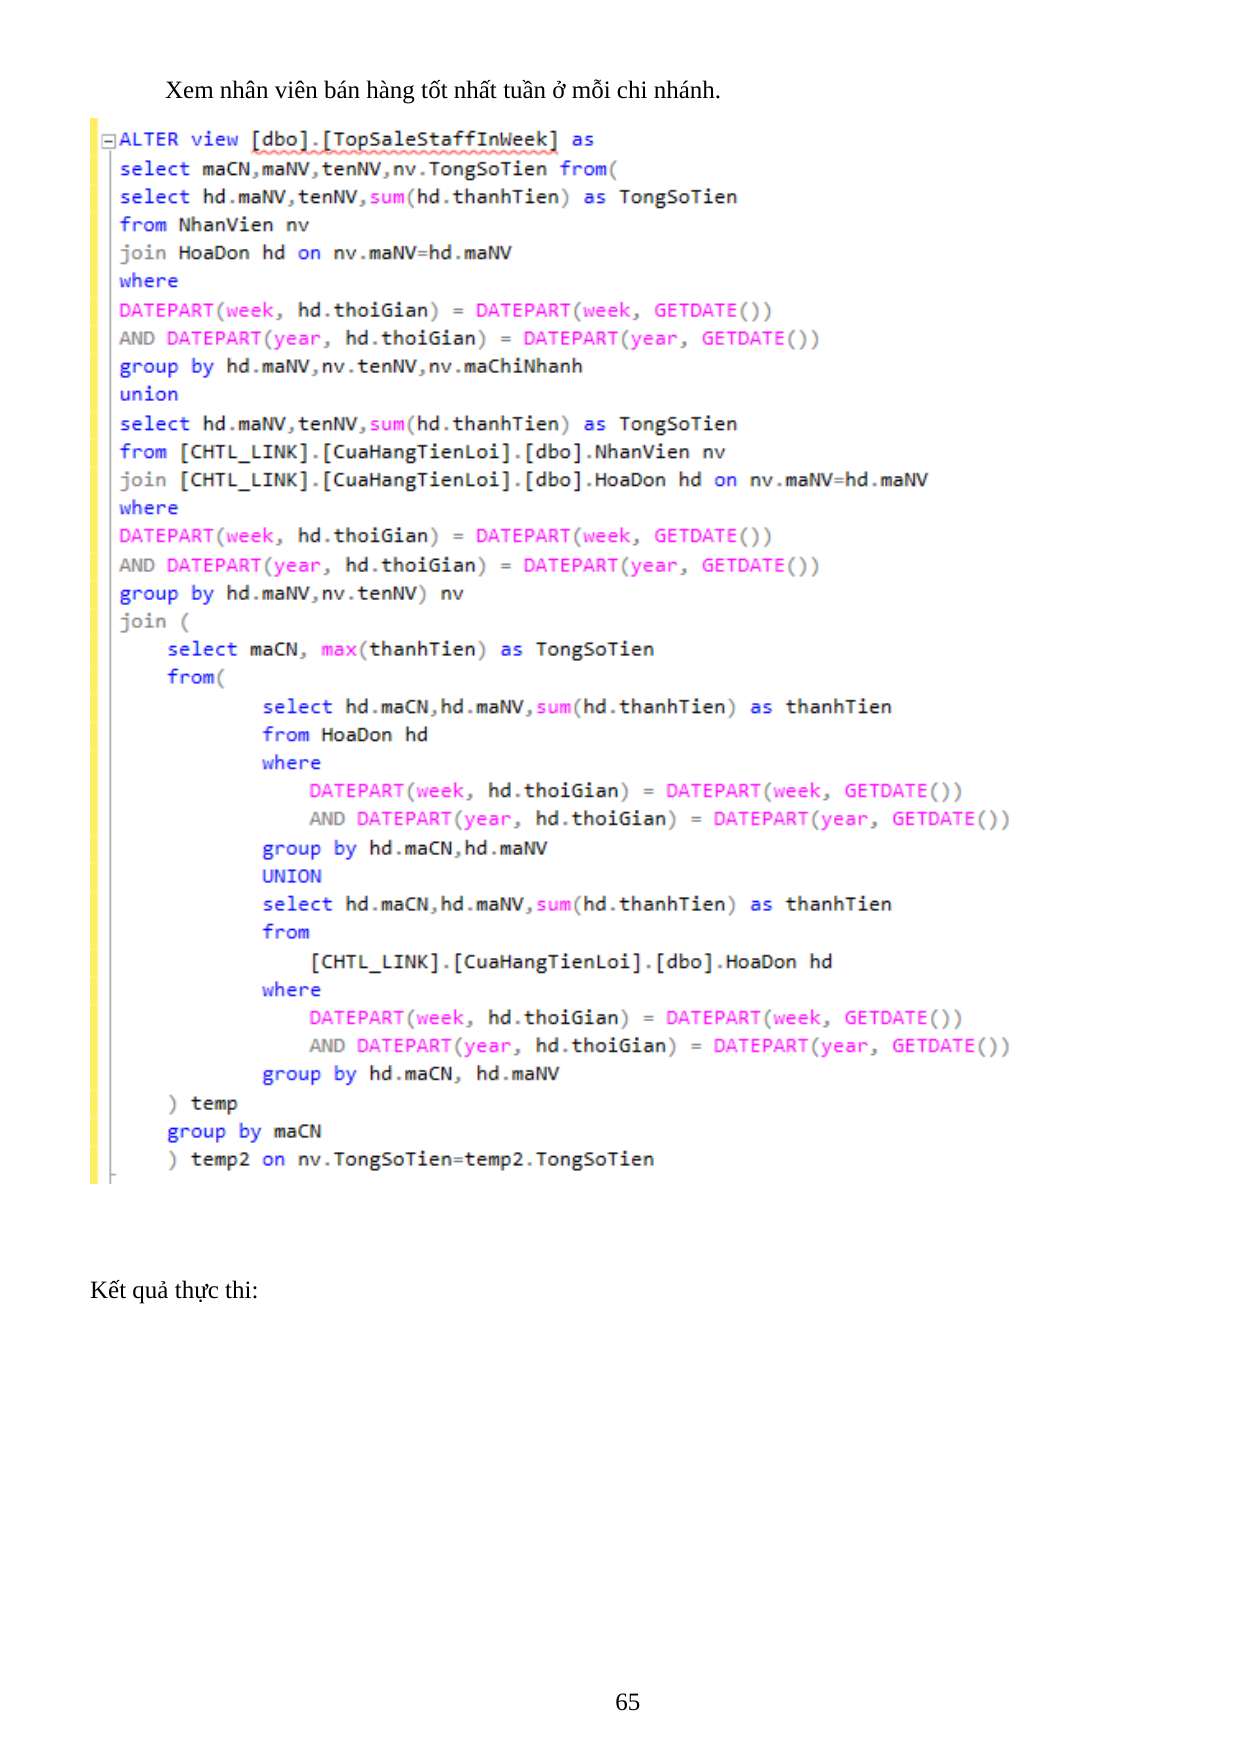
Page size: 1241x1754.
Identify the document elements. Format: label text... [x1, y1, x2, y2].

text Kết quả thực thi: [90, 1275, 1165, 1303]
subtitle Xem nhân viên bán hàng tốt nhất tuần ở mỗi chi nhánh. [165, 75, 1165, 104]
picture [90, 118, 1198, 1184]
